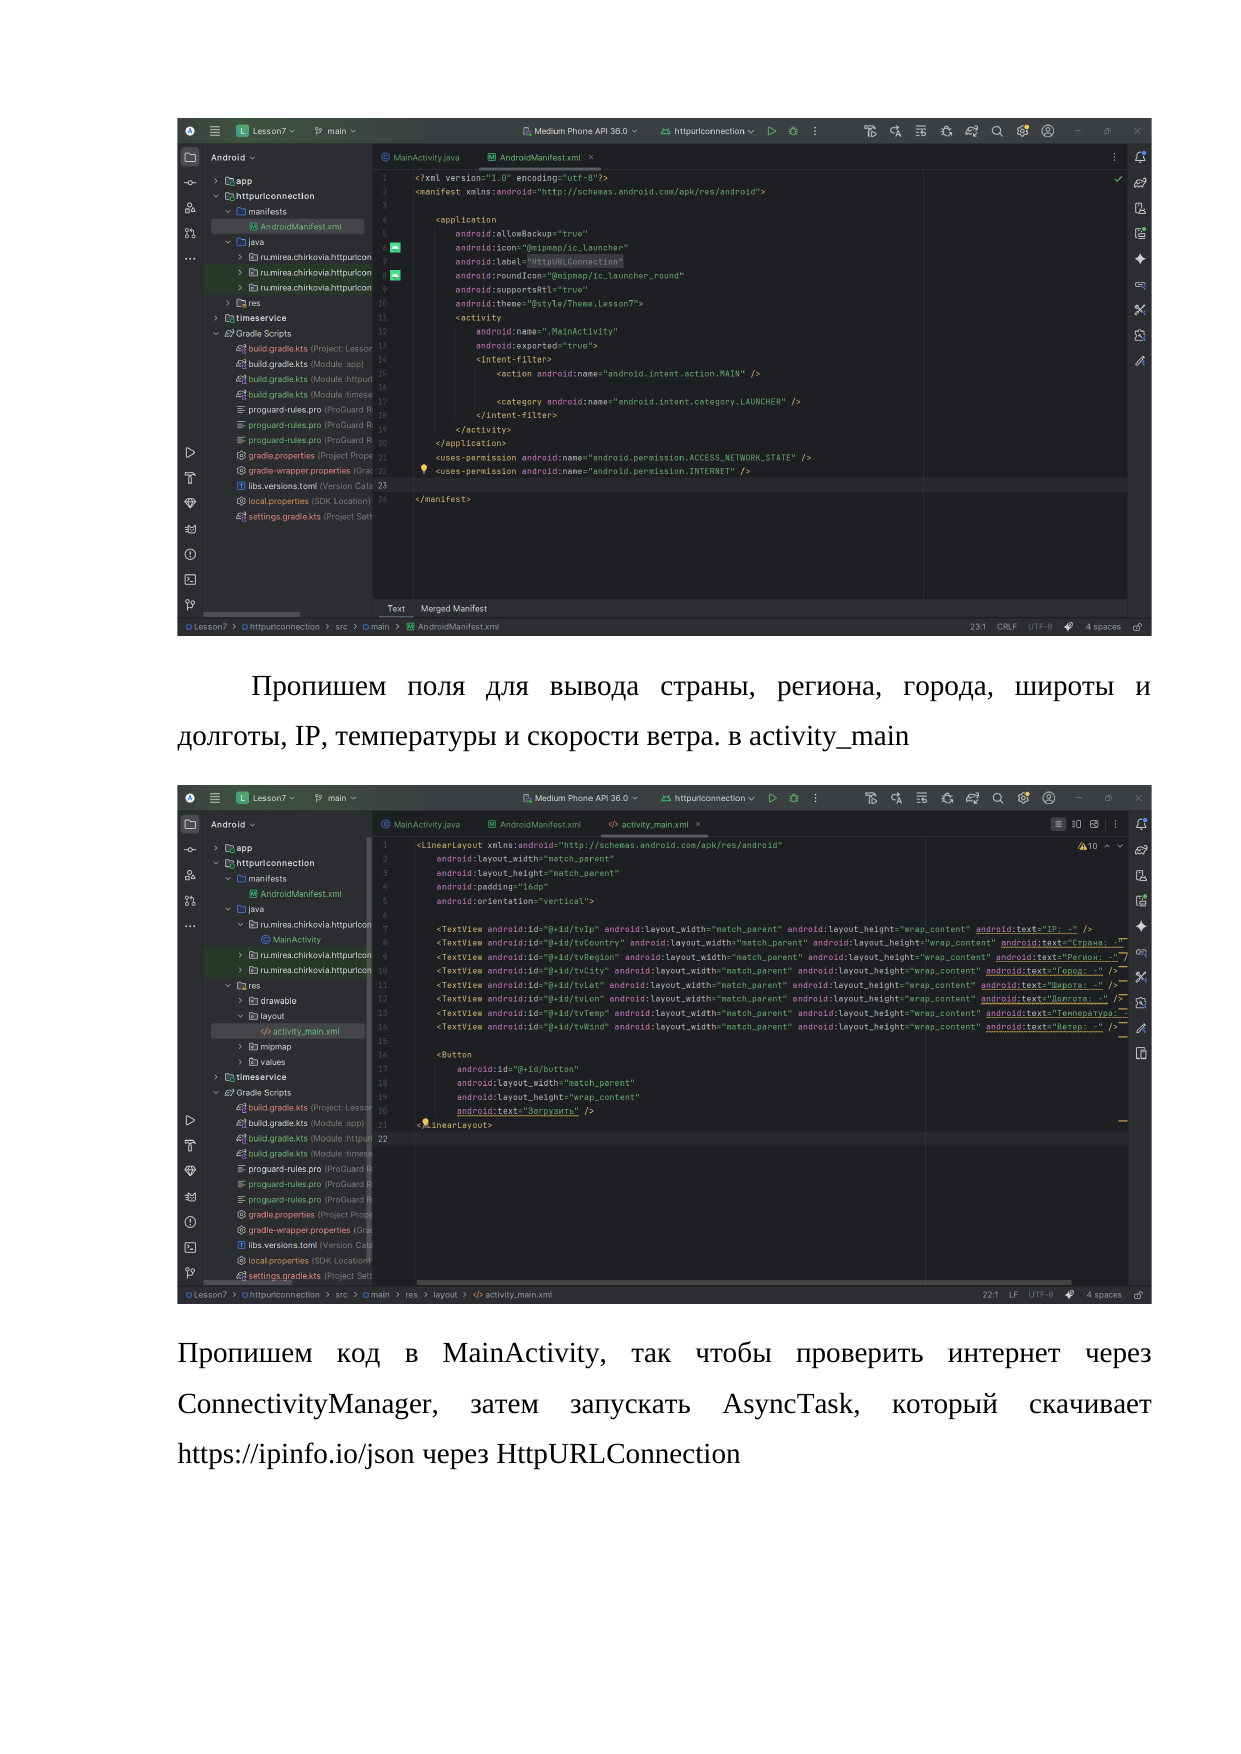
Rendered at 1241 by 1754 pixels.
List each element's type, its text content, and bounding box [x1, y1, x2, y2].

picture [177, 118, 1152, 636]
text Пропишем код в MainActivity, так чтобы проверить интернет через ConnectivityManager, затем запускать AsyncTask, который скачивает https://ipinfo.io/json через HttpURLConnection [177, 1336, 1152, 1470]
text Пропишем поля для вывода страны, региона, города, широты и долготы, IP, температуры и скорости ветра. в activity_main [177, 668, 1152, 752]
picture [177, 785, 1152, 1304]
